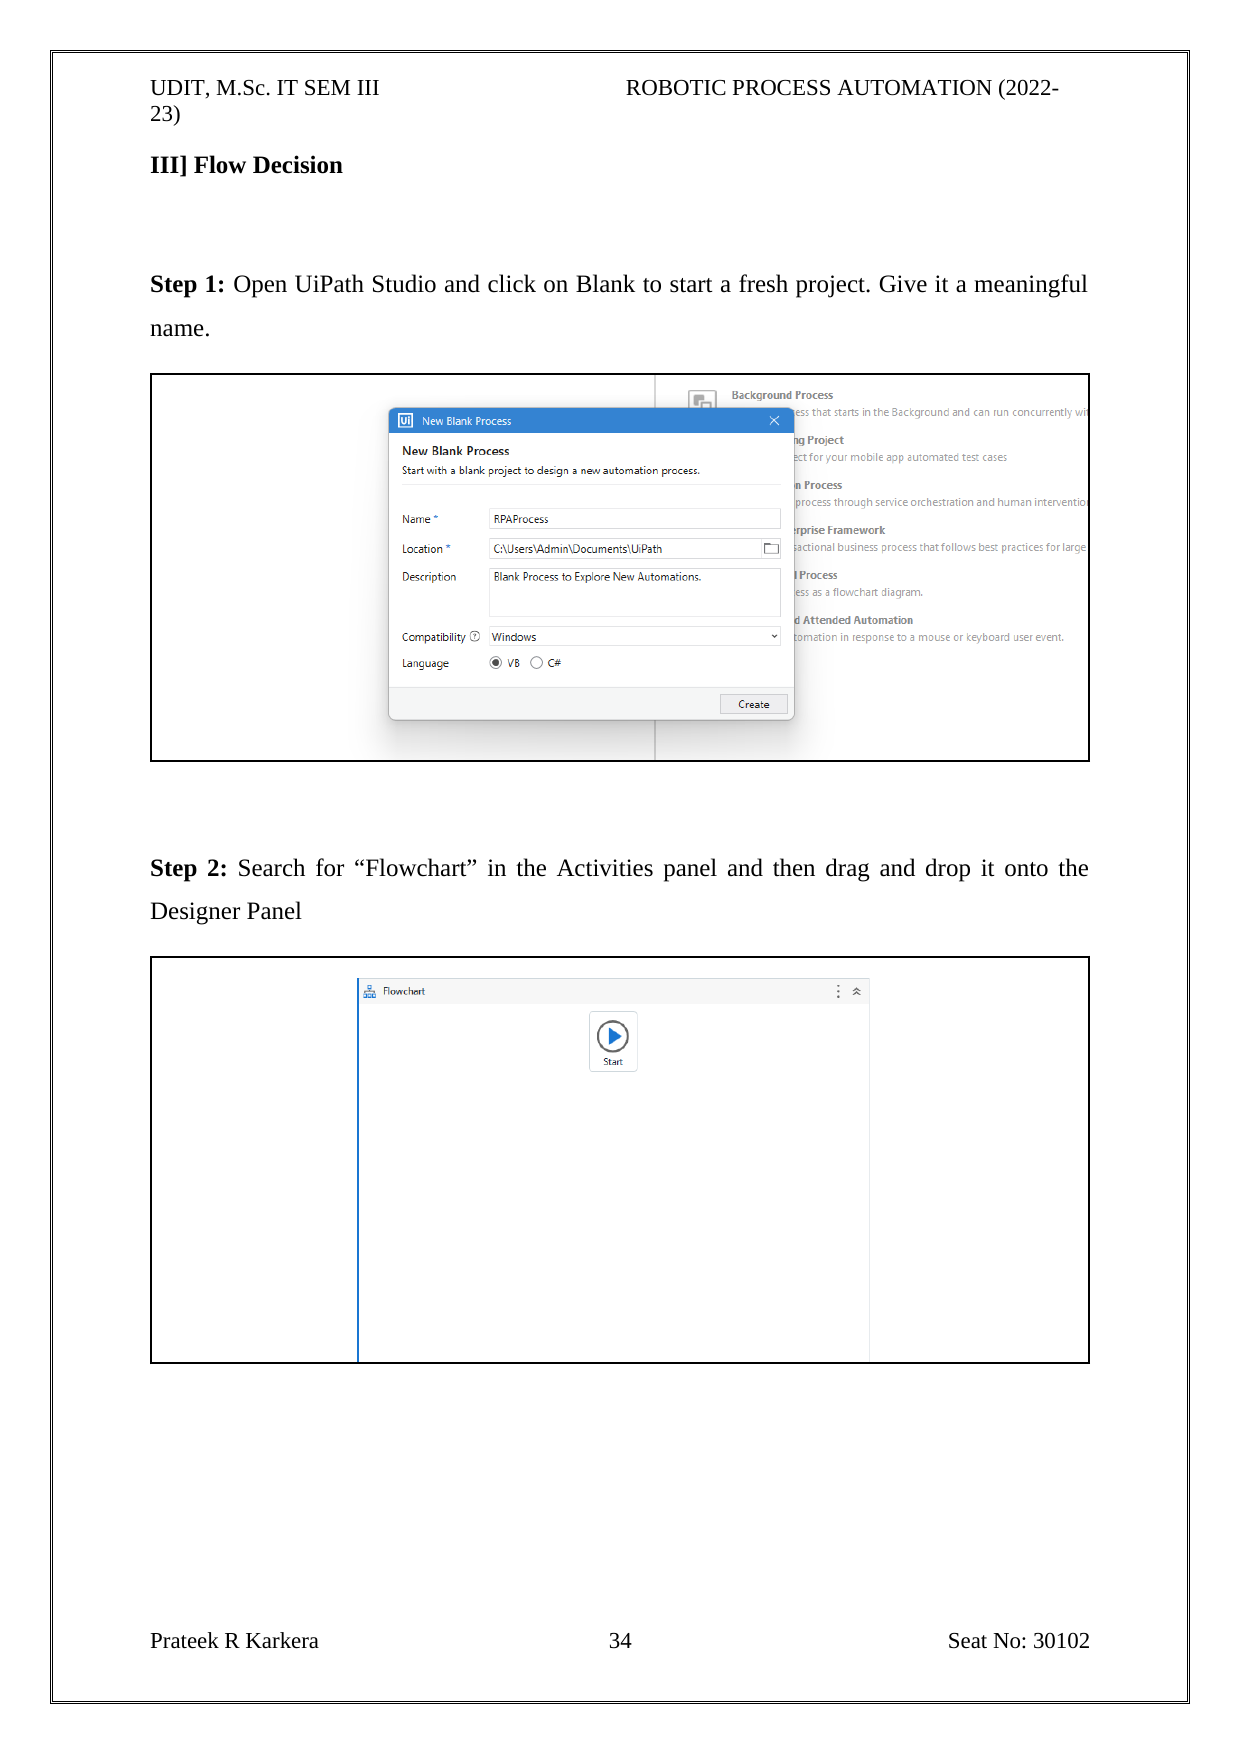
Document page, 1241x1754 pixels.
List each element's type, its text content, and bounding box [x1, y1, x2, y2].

text III] Flow Decision [150, 150, 1090, 179]
picture [152, 958, 1088, 1362]
text Step 2: Search for “Flowchart” in the Activities panel and then drag and drop it onto the Designer Panel [150, 853, 1090, 924]
picture [152, 375, 1088, 760]
text Step 1: Open UiPath Studio and click on Blank to start a fresh project. Give it a meaningful name. [150, 269, 1090, 341]
